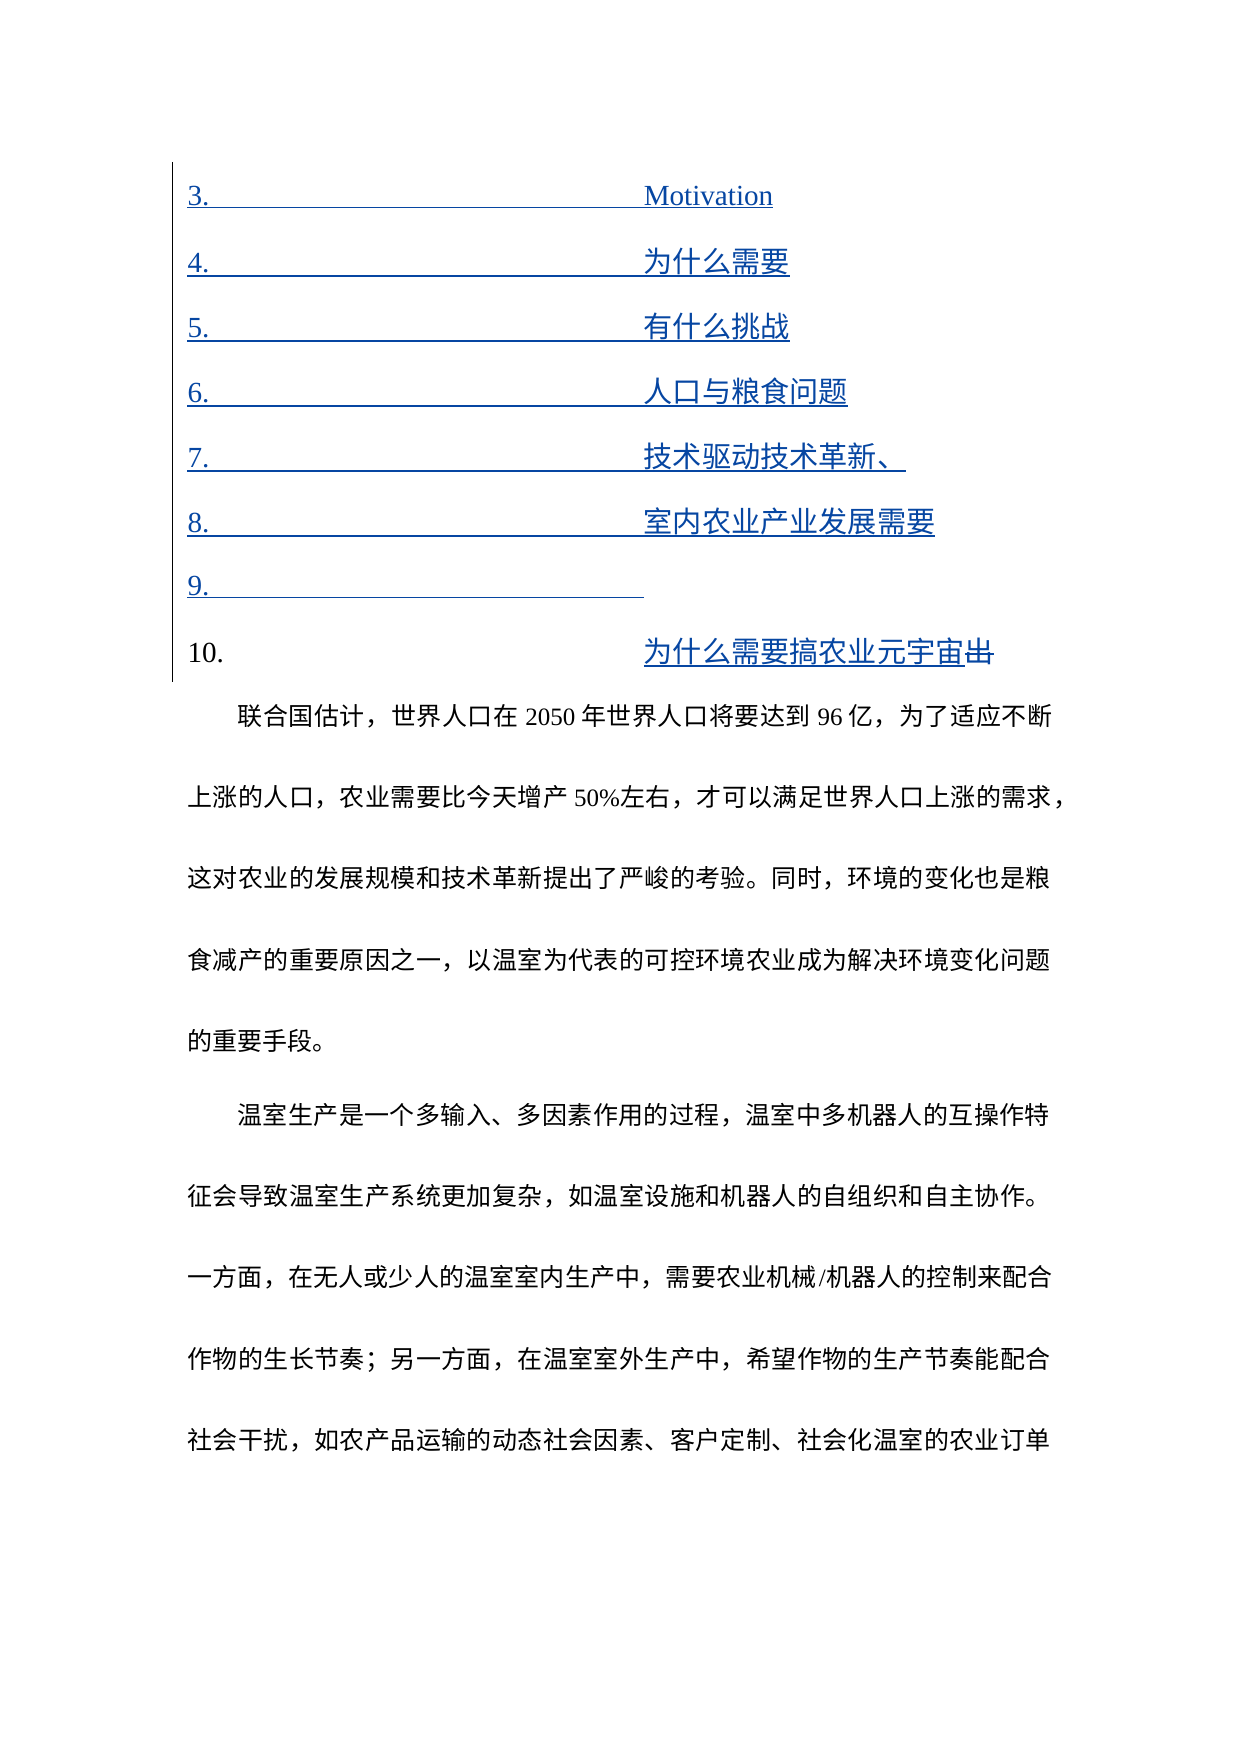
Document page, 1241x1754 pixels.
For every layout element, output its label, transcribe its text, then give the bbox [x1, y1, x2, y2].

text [187, 1081, 1053, 1471]
text 联合国估计，世界人口在2050年世界人口将要达到96亿，为了适应不断上涨的人口，农业需要比今天增产50%左右，才可以满足世界人口上涨的需求，这对农业的发展规模和技术革新提出了严峻的考验。同时，环境的变化也是粮食减产的重要原因之一，以温室为代表的可控环境农业成为解决环境变化问题的重要手段。 [187, 682, 1053, 1072]
